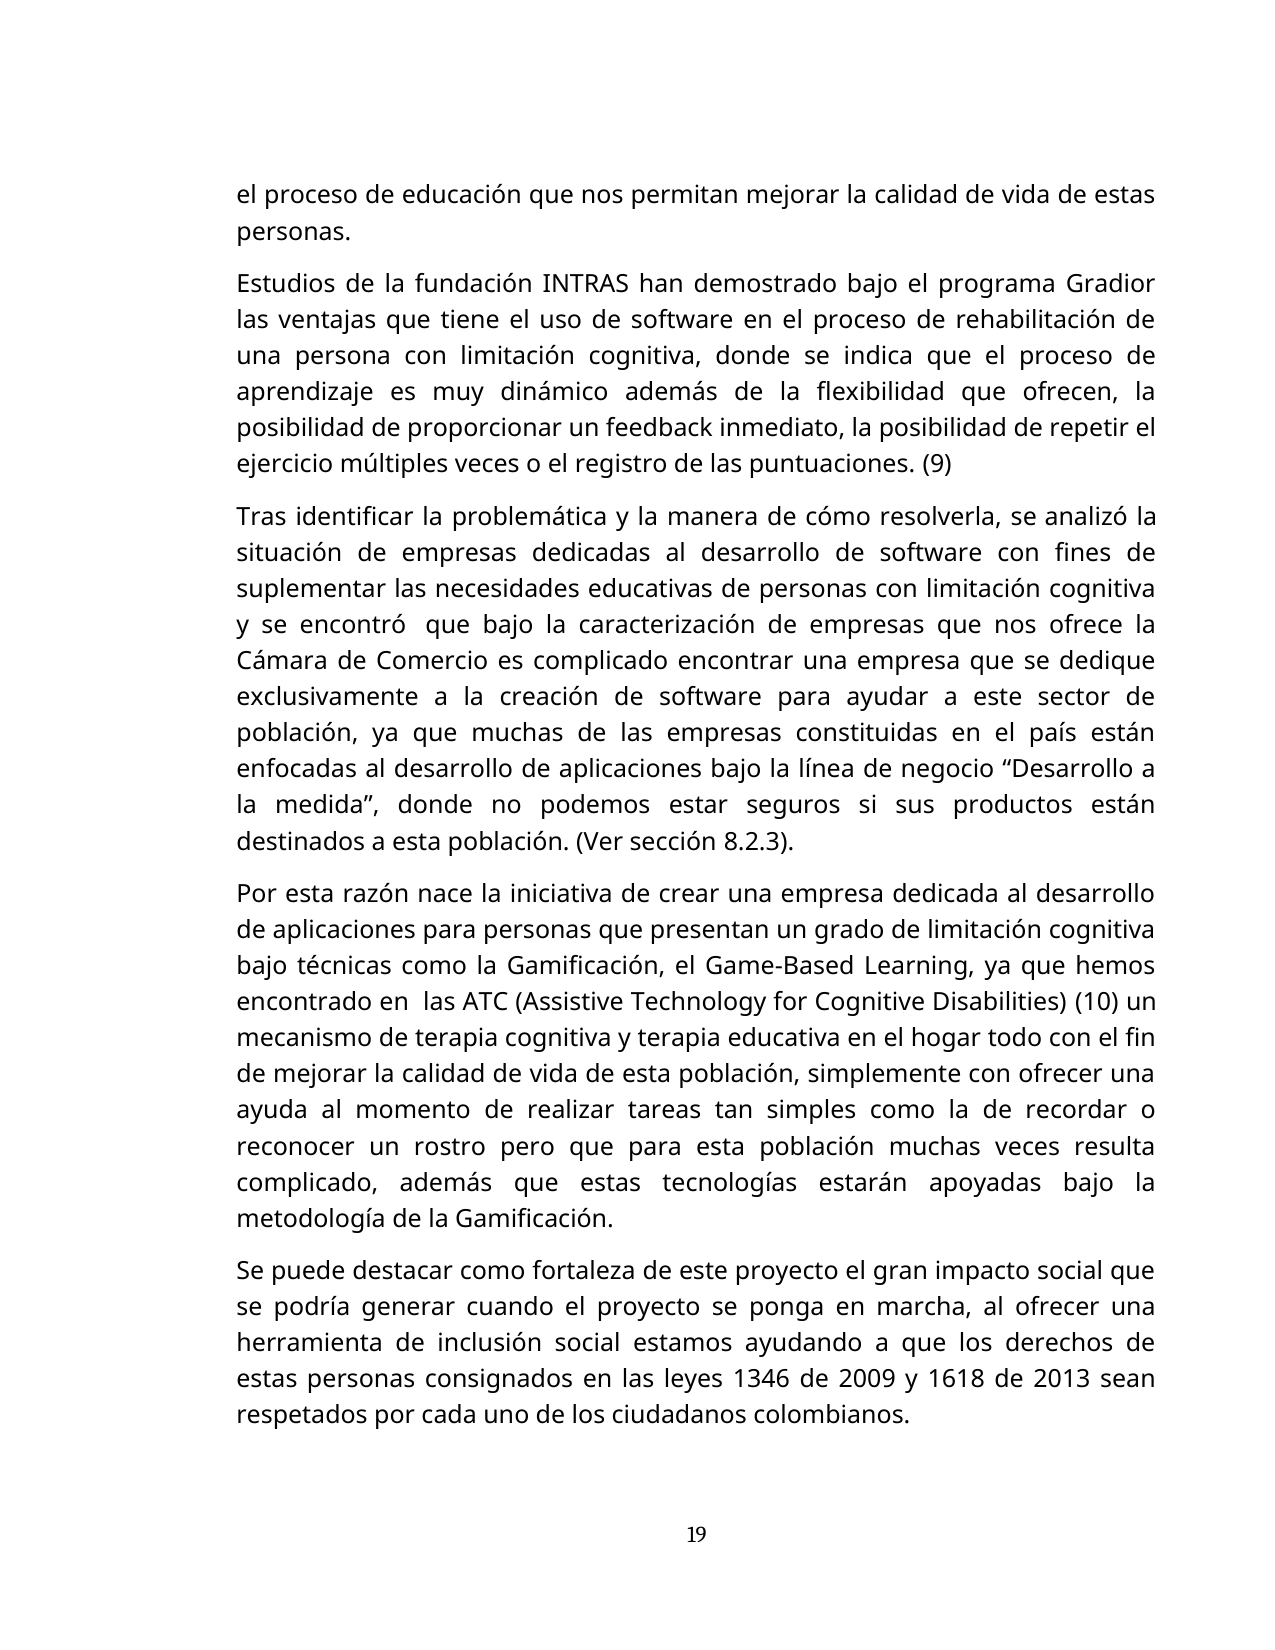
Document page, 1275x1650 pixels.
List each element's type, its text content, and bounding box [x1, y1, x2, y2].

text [236, 177, 1157, 247]
text Tras identificar la problemática y la manera de cómo resolverla, se analizó la situación de empresas dedicadas al desarrollo de software con fines de suplementar las necesidades educativas de personas con limitación cognitiva y se encontró que bajo la caracterización de empresas que nos ofrece la Cámara de Comercio es complicado encontrar una empresa que se dedique exclusivamente a la creación de software para ayudar a este sector de población, ya que muchas de las empresas constituidas en el país están enfocadas al desarrollo de aplicaciones bajo la línea de negocio “Desarrollo a la medida”, donde no podemos estar seguros si sus productos están destinados a esta población. (Ver sección 8.2.3). [236, 499, 1157, 857]
text Se puede destacar como fortaleza de este proyecto el gran impacto social que se podría generar cuando el proyecto se ponga en marcha, al ofrecer una herramienta de inclusión social estamos ayudando a que los derechos de estas personas consignados en las leyes 1346 de 2009 y 1618 de 2013 sean respetados por cada uno de los ciudadanos colombianos. [236, 1253, 1157, 1431]
text Por esta razón nace la iniciativa de crear una empresa dedicada al desarrollo de aplicaciones para personas que presentan un grado de limitación cognitiva bajo técnicas como la Gamificación, el Game-Based Learning, ya que hemos encontrado en las ATC (Assistive Technology for Cognitive Disabilities) un mecanismo de terapia cognitiva y terapia educativa en el hogar todo con el fin de mejorar la calidad de vida de esta población, simplemente con ofrecer una ayuda al momento de realizar tareas tan simples como la de recordar o reconocer un rostro pero que para esta población muchas veces resulta complicado, además que estas tecnologías estarán apoyadas bajo la metodología de la Gamificación. [236, 876, 1157, 1234]
text Estudios de la fundación INTRAS han demostrado bajo el programa Gradior las ventajas que tiene el uso de software en el proceso de rehabilitación de una persona con limitación cognitiva, donde se indica que el proceso de aprendizaje es muy dinámico además de la flexibilidad que ofrecen, la posibilidad de proporcionar un feedback inmediato, la posibilidad de repetir el ejercicio múltiples veces o el registro de las puntuaciones. [236, 266, 1157, 480]
